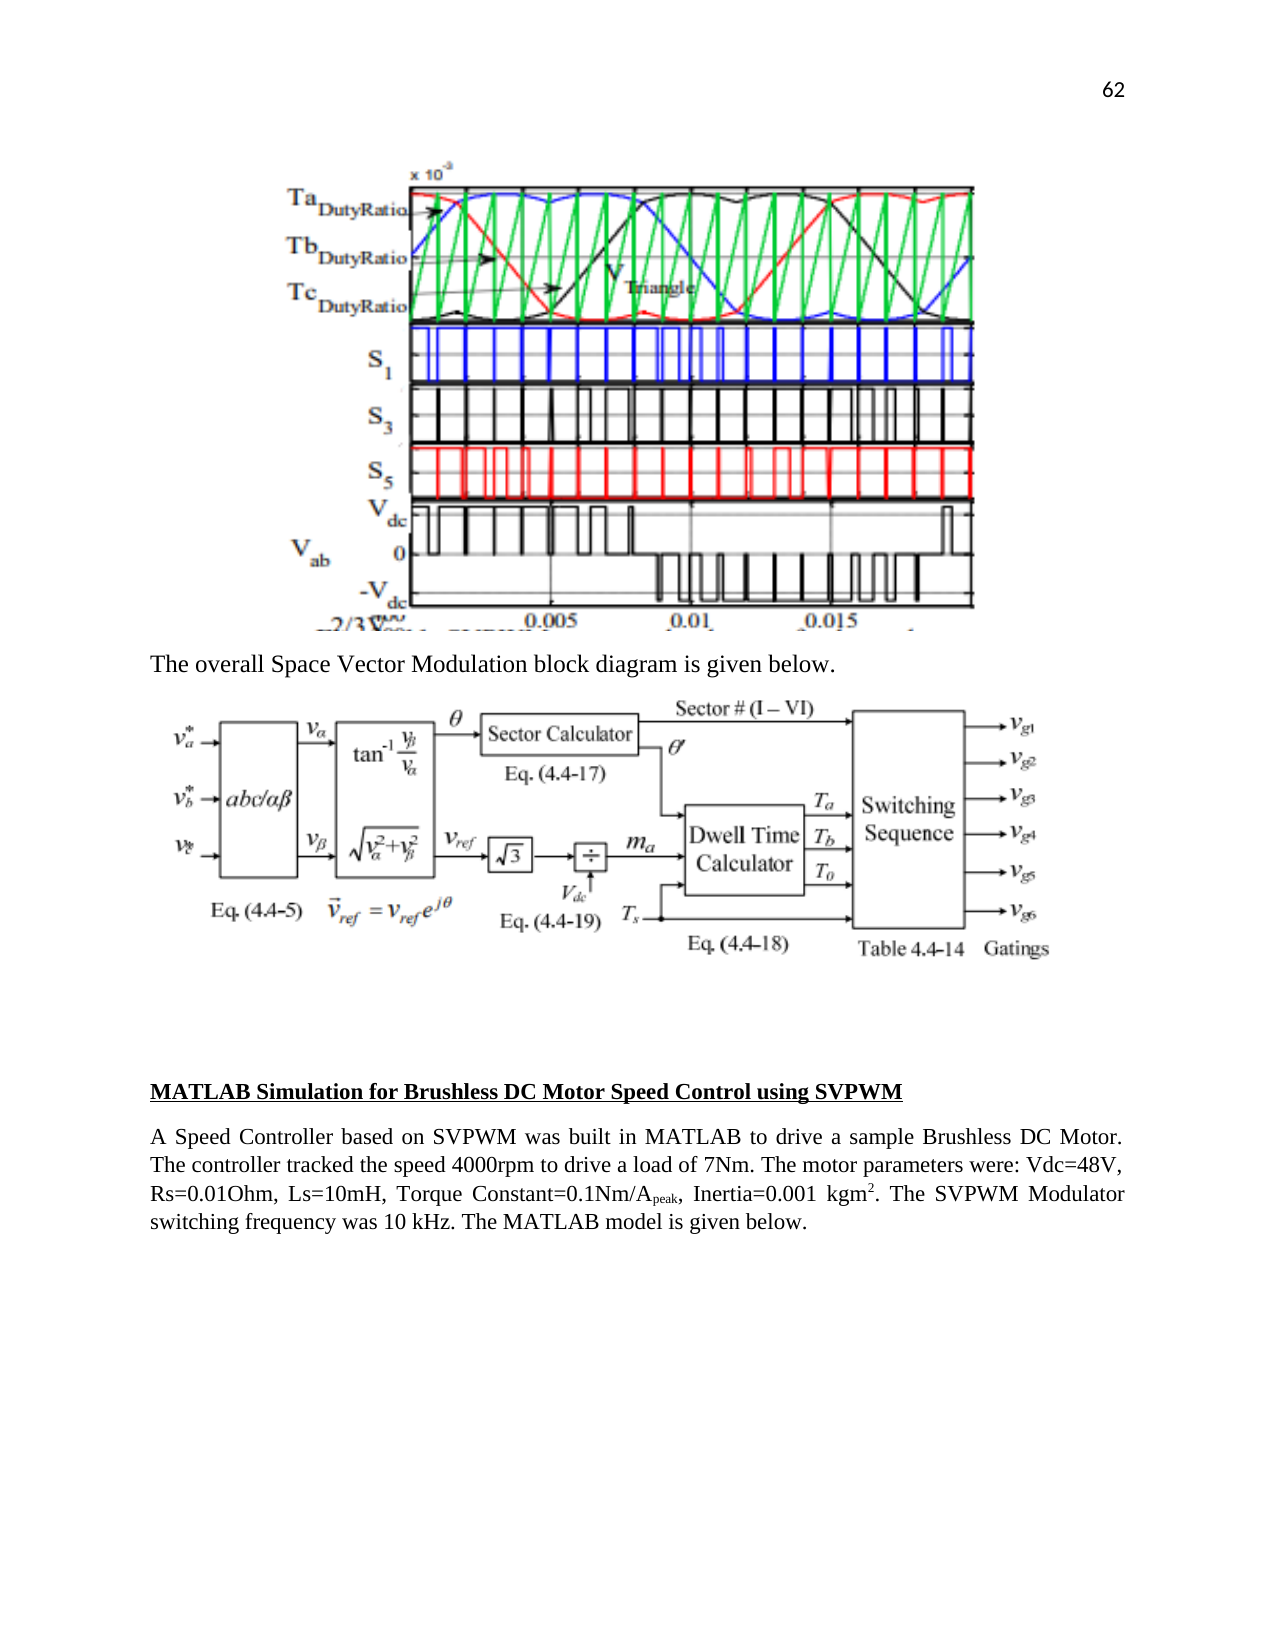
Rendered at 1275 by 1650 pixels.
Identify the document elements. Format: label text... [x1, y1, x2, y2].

text The overall Space Vector Modulation block diagram is given below. [150, 649, 1125, 678]
picture [277, 150, 998, 631]
picture [150, 696, 1071, 969]
text MATLAB Simulation for Brushless DC Motor Speed Control using SVPWM [150, 1078, 1125, 1104]
text A Speed Controller based on SVPWM was built in MATLAB to drive a sample Brushless DC Motor. The controller tracked the speed 4000rpm to drive a load of 7Nm. The motor parameters were: Vdc=48V, Rs=0.01Ohm, Ls=10mH, Torque Constant=0.1Nm/Apeak, Inertia=0.001 kgm2. The SVPWM Modulator switching frequency was 10 kHz. The MATLAB model is given below. [150, 1123, 1125, 1234]
